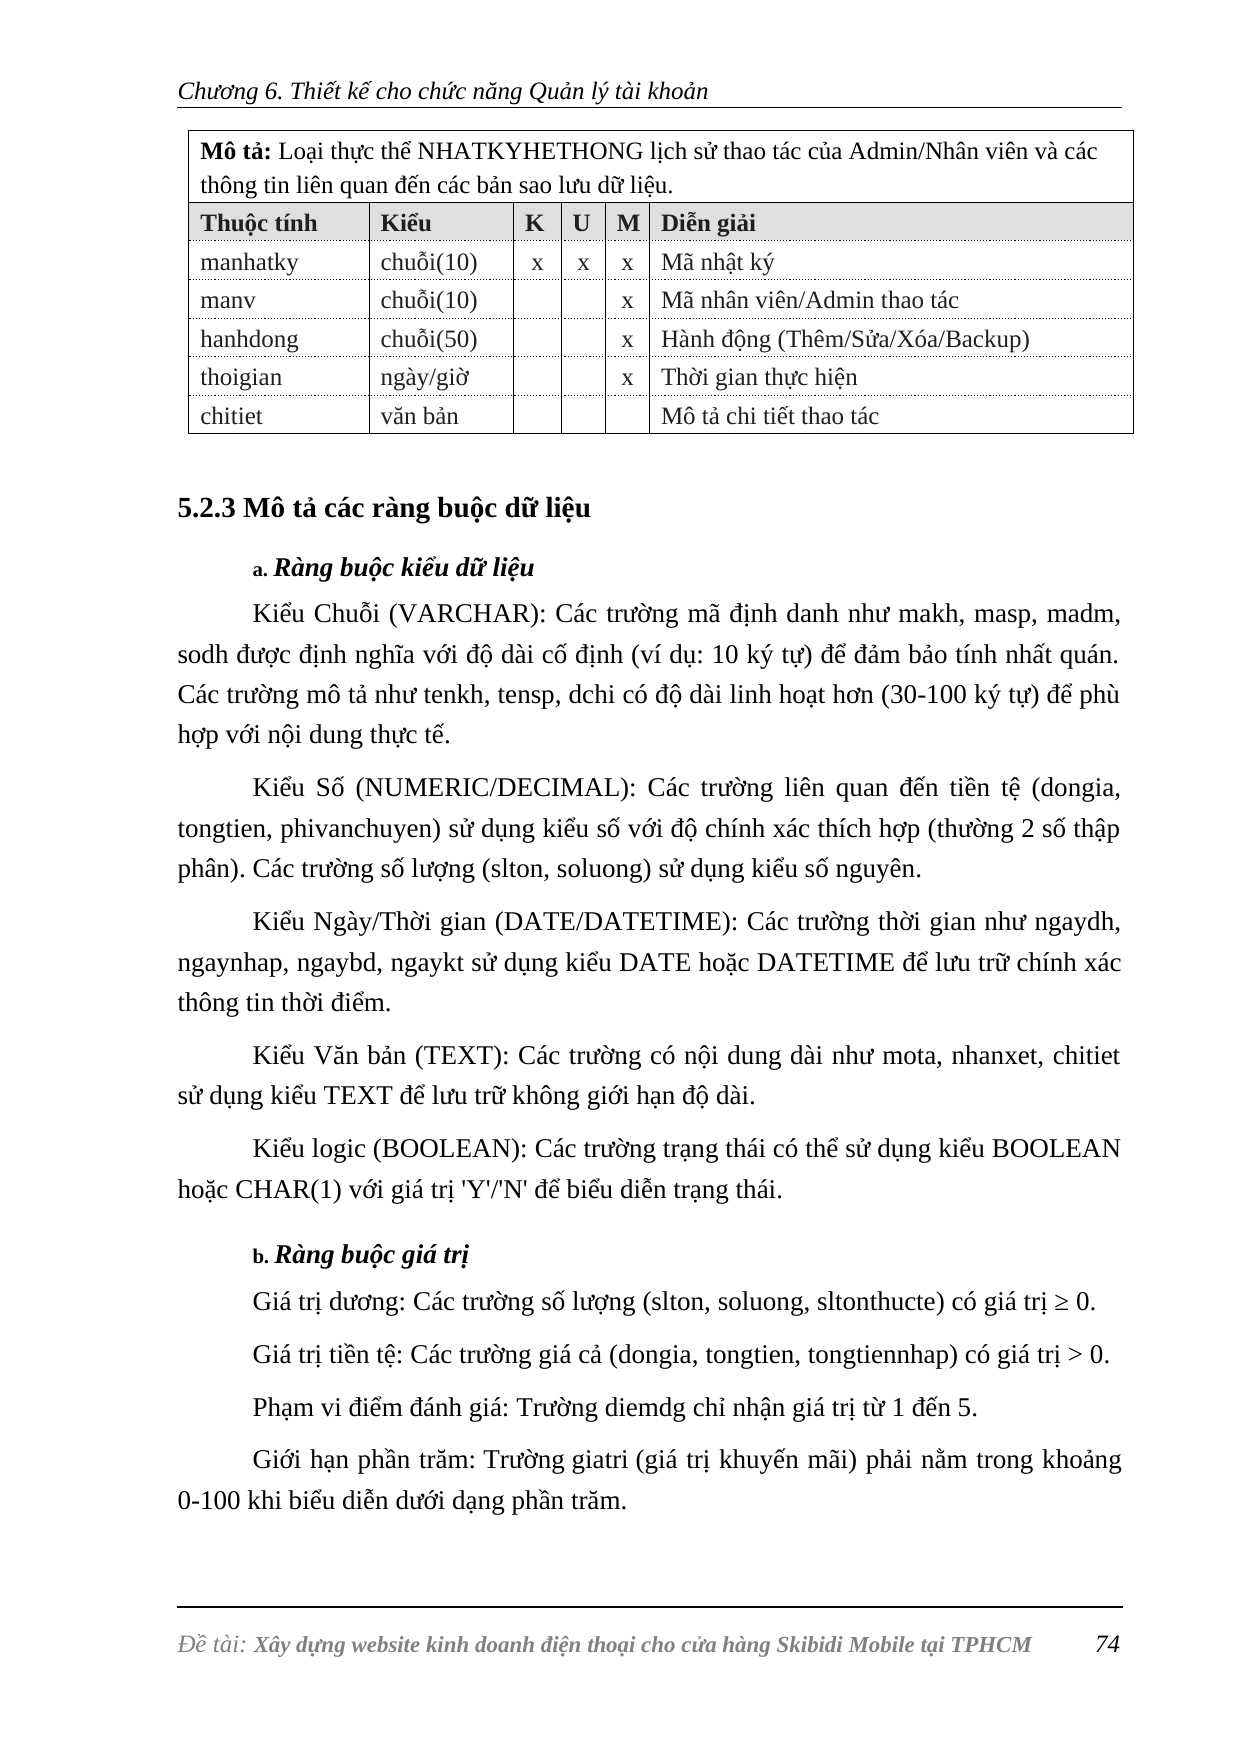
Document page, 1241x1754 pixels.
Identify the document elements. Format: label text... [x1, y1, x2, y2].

text Kiểu Ngày/Thời gian (DATE/DATETIME): Các trường thời gian như ngaydh, ngaynhap, ngaybd, ngaykt sử dụng kiểu DATE hoặc DATETIME để lưu trữ chính xác thông tin thời điểm. [177, 905, 1122, 1017]
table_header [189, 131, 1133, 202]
subtitle Ràng buộc giá trị [252, 1238, 1122, 1269]
text Phạm vi điểm đánh giá: Trường diemdg chỉ nhận giá trị từ 1 đến 5. [177, 1391, 1122, 1422]
text Kiểu Số (NUMERIC/DECIMAL): Các trường liên quan đến tiền tệ (dongia, tongtien, phivanchuyen) sử dụng kiểu số với độ chính xác thích hợp (thường 2 số thập phân). Các trường số lượng (slton, soluong) sử dụng kiểu số nguyên. [177, 772, 1122, 883]
text Giá trị dương: Các trường số lượng (slton, soluong, sltonthucte) có giá trị ≥ 0. [177, 1285, 1122, 1316]
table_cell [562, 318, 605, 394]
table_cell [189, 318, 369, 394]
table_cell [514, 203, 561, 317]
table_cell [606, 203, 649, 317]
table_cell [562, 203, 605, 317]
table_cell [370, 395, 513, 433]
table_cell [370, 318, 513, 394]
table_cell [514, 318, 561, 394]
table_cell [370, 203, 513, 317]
subtitle Ràng buộc kiểu dữ liệu [252, 551, 1122, 582]
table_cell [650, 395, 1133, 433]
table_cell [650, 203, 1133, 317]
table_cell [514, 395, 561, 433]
text Kiểu Chuỗi (VARCHAR): Các trường mã định danh như makh, masp, madm, sodh được định nghĩa với độ dài cố định (ví dụ: 10 ký tự) để đảm bảo tính nhất quán. Các trường mô tả như tenkh, tensp, dchi có độ dài linh hoạt hơn (30-100 ký tự) để phù hợp với nội dung thực tế. [177, 597, 1122, 750]
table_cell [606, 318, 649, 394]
text Kiểu logic (BOOLEAN): Các trường trạng thái có thể sử dụng kiểu BOOLEAN hoặc CHAR(1) với giá trị 'Y'/'N' để biểu diễn trạng thái. [177, 1132, 1122, 1204]
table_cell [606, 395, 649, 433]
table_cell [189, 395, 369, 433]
text Giới hạn phần trăm: Trường giatri (giá trị khuyến mãi) phải nằm trong khoảng 0-100 khi biểu diễn dưới dạng phần trăm. [177, 1444, 1122, 1515]
subtitle Mô tả các ràng buộc dữ liệu [177, 484, 1122, 526]
text Giá trị tiền tệ: Các trường giá cả (dongia, tongtien, tongtiennhap) có giá trị > 0. [177, 1338, 1122, 1369]
text Kiểu Văn bản (TEXT): Các trường có nội dung dài như mota, nhanxet, chitiet sử dụng kiểu TEXT để lưu trữ không giới hạn độ dài. [177, 1039, 1122, 1111]
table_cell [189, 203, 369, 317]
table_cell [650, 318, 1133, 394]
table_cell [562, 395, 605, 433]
